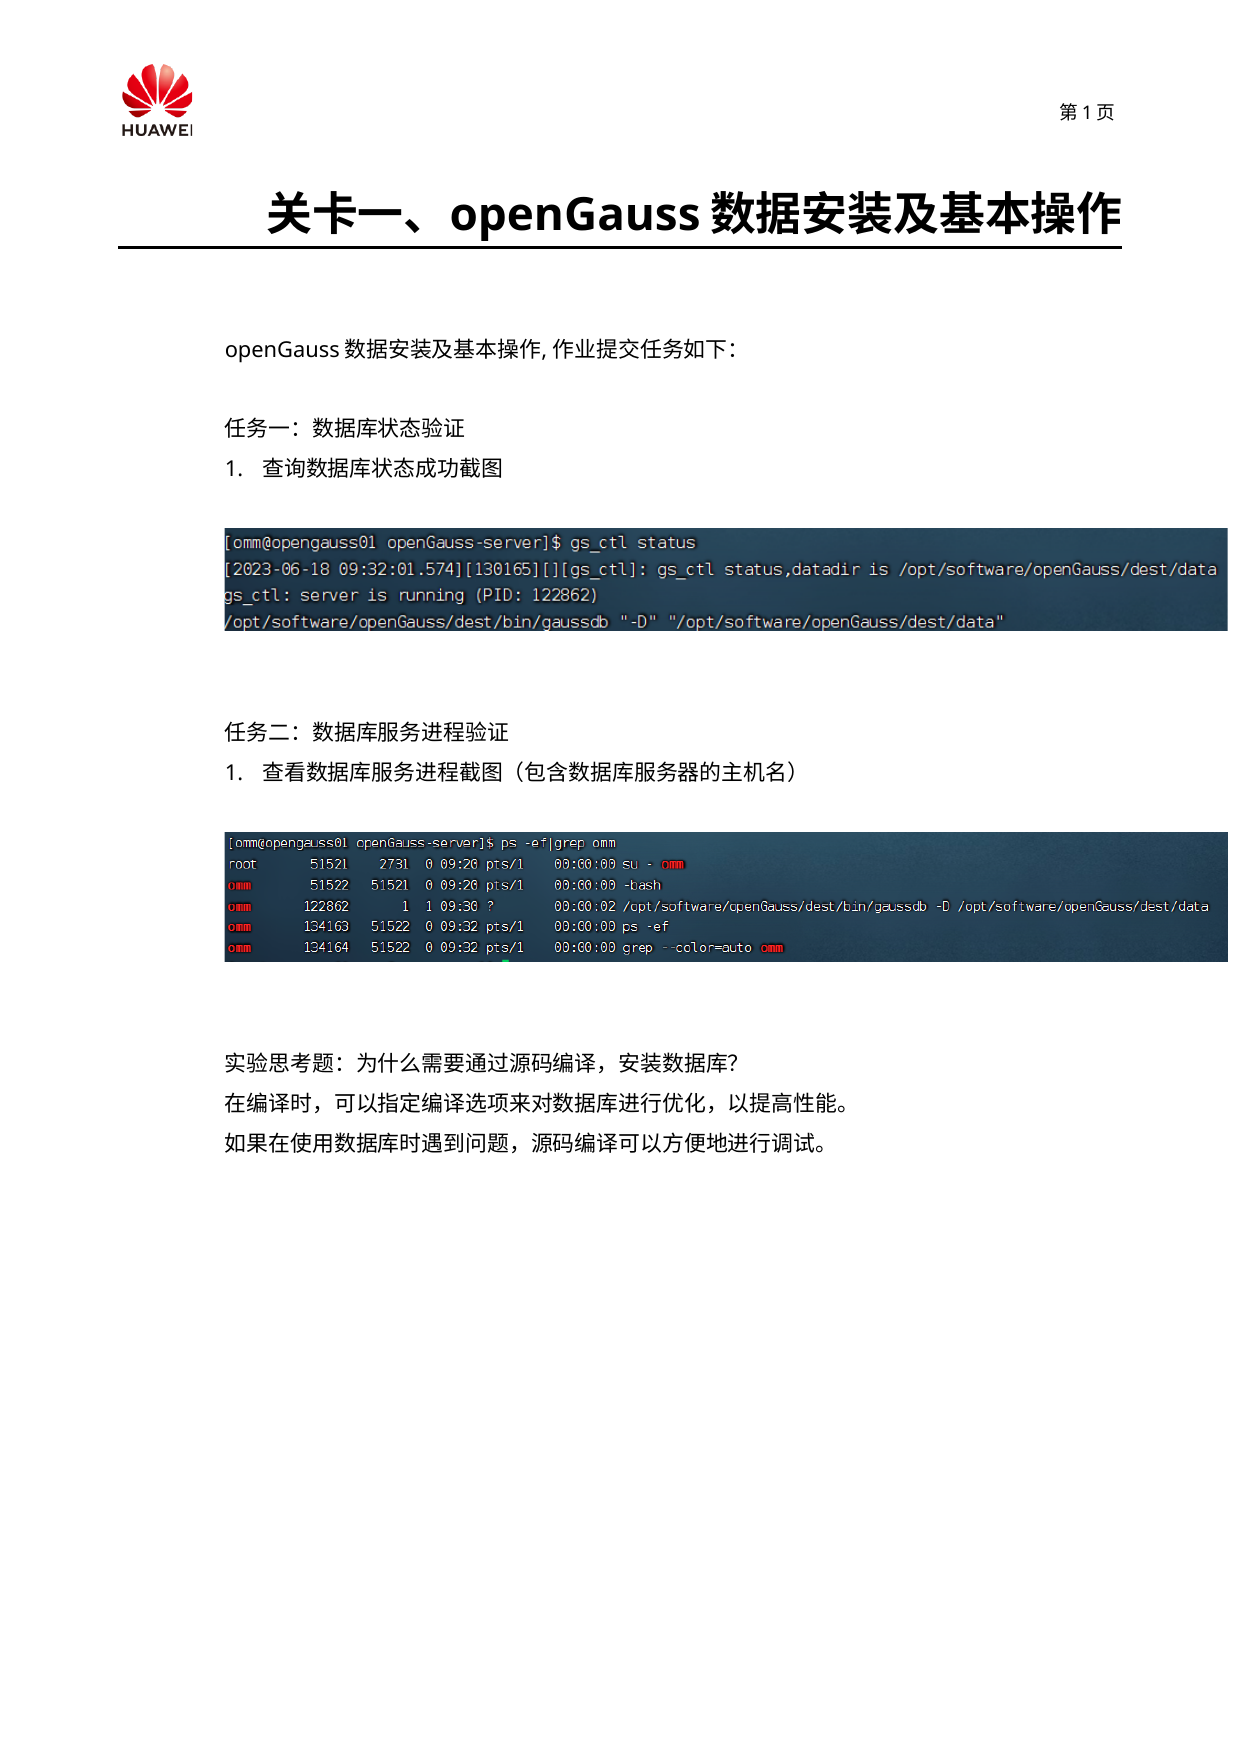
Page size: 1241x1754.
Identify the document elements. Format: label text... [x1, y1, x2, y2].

picture [122, 64, 193, 136]
subtitle 关卡一、openGauss数据安装及基本操作 [118, 177, 1122, 246]
picture [224, 528, 1228, 631]
picture [224, 832, 1228, 962]
text 任务一：数据库状态验证 [224, 411, 1122, 442]
list 查询数据库状态成功截图 [224, 451, 1122, 482]
text 在编译时，可以指定编译选项来对数据库进行优化，以提高性能。 [224, 1086, 1122, 1118]
text 任务二：数据库服务进程验证 [224, 715, 1122, 746]
text openGauss数据安装及基本操作, 作业提交任务如下： [224, 332, 1122, 364]
text 如果在使用数据库时遇到问题，源码编译可以方便地进行调试。 [224, 1126, 1122, 1158]
list 查看数据库服务进程截图（包含数据库服务器的主机名） [224, 755, 1122, 786]
text 实验思考题：为什么需要通过源码编译，安装数据库？ [224, 1046, 1122, 1078]
